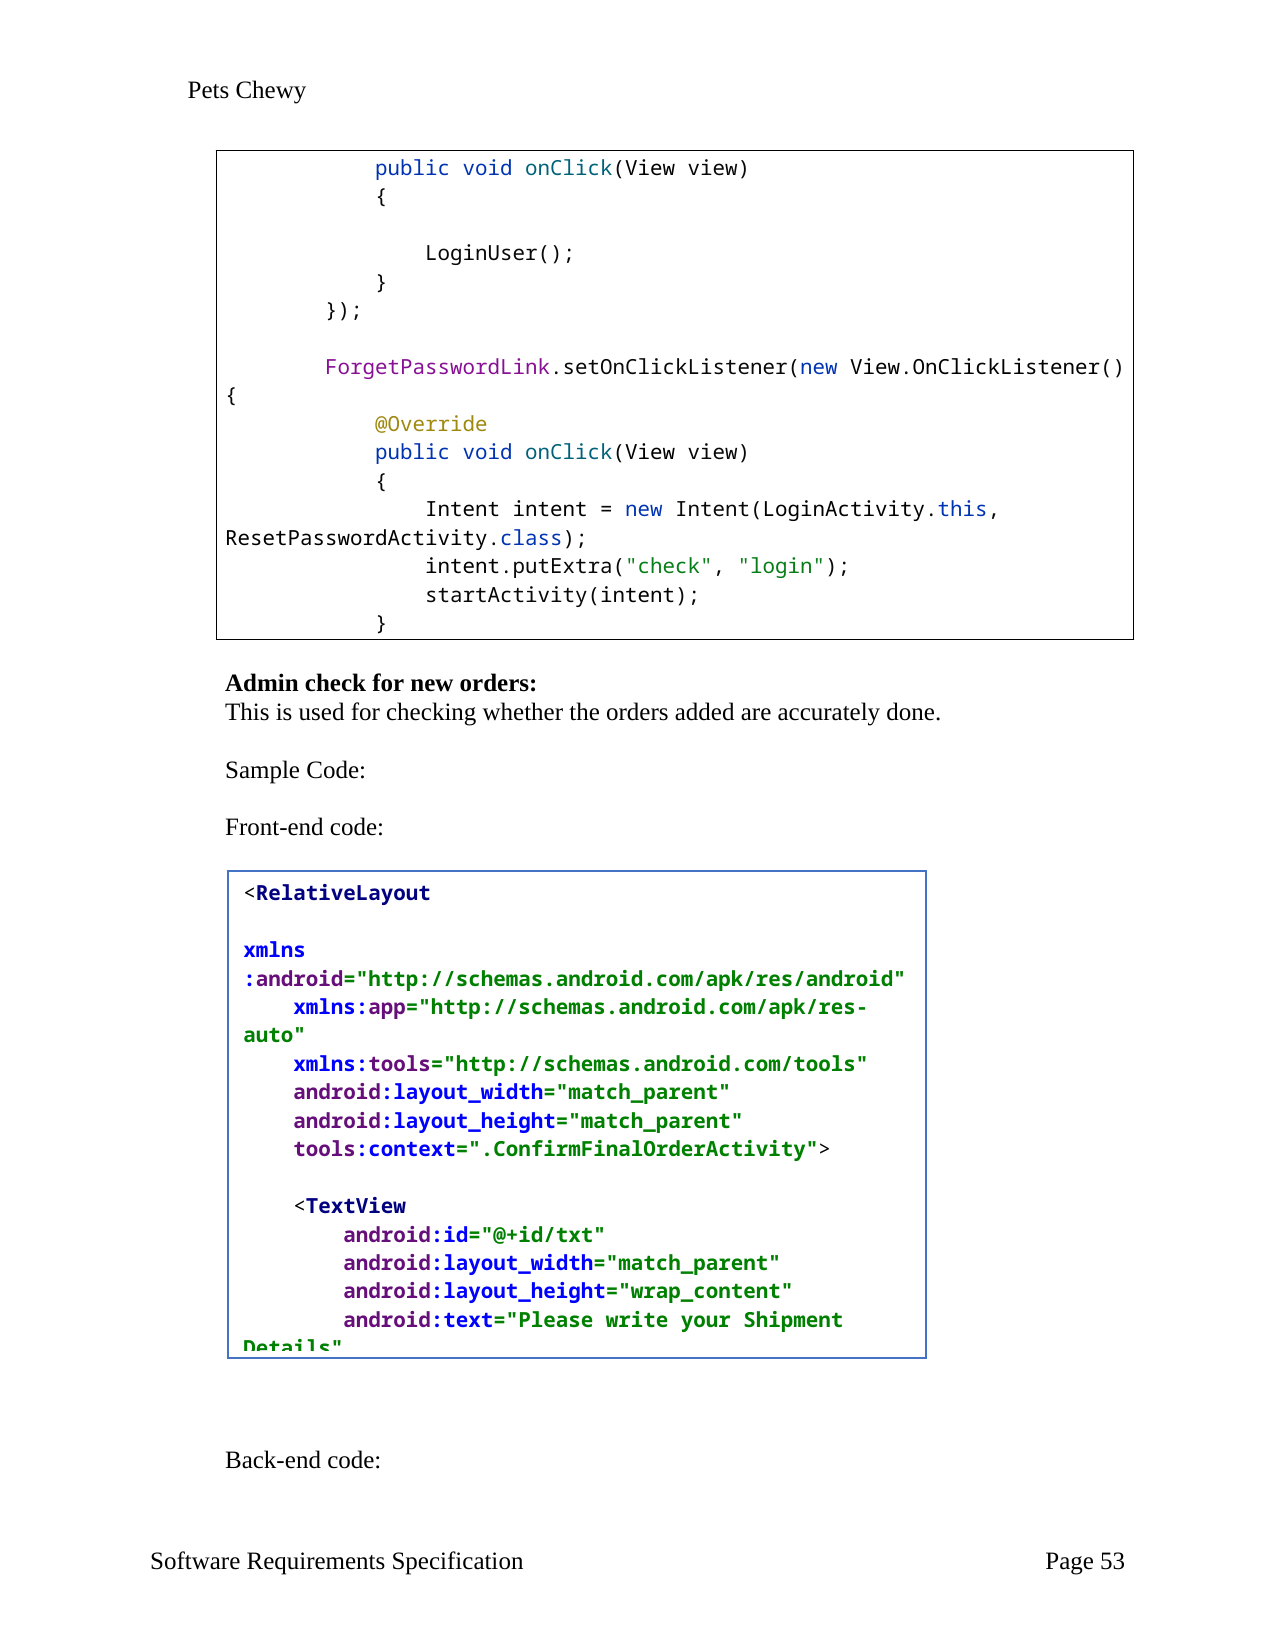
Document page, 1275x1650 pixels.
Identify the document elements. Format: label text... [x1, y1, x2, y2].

text Back-end code: [150, 1445, 1125, 1473]
list Front-end code: [225, 812, 1125, 841]
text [217, 151, 1133, 639]
list This is used for checking whether the orders added are accurately done. [225, 697, 1125, 726]
list Sample Code: [225, 755, 1125, 783]
list Admin check for new orders: [225, 668, 1125, 697]
